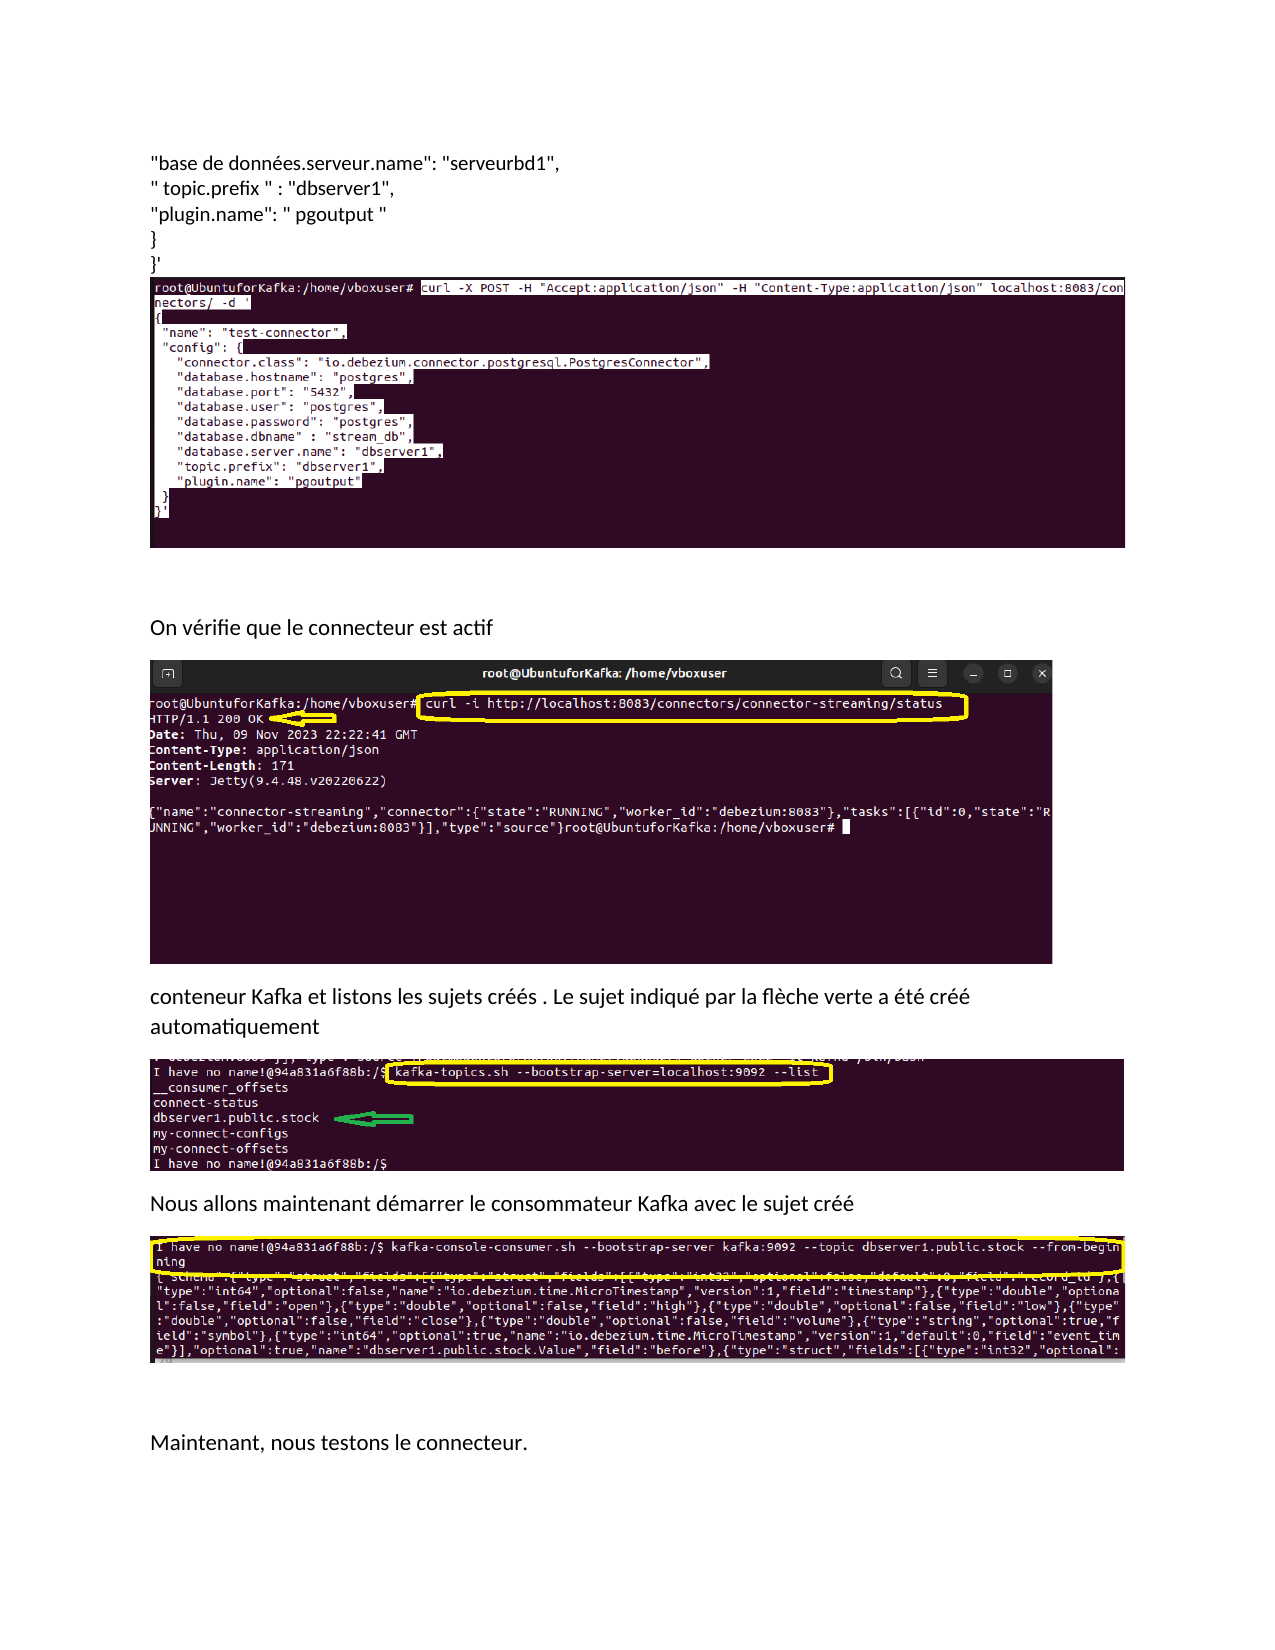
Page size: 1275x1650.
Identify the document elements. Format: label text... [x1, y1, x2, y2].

text Nous allons maintenant démarrer le consommateur Kafka avec le sujet créé [150, 1189, 1125, 1217]
text "plugin.name": " pgoutput " [150, 201, 1125, 226]
text Maintenant, nous testons le connecteur. [150, 1428, 1125, 1456]
text "base de données.serveur.name": "serveurbd1", [150, 150, 1125, 175]
picture [150, 660, 1053, 964]
picture [150, 1059, 1124, 1171]
picture [150, 277, 1125, 548]
text On vérifie que le connecteur est actif [150, 613, 1125, 641]
picture [150, 1236, 1125, 1363]
text } [150, 226, 1125, 252]
text }' [150, 252, 1125, 277]
text conteneur Kafka et listons les sujets créés . Le sujet indiqué par la flèche verte a été créé automatiquement [150, 982, 1125, 1041]
text " topic.prefix " : "dbserver1", [150, 175, 1125, 201]
